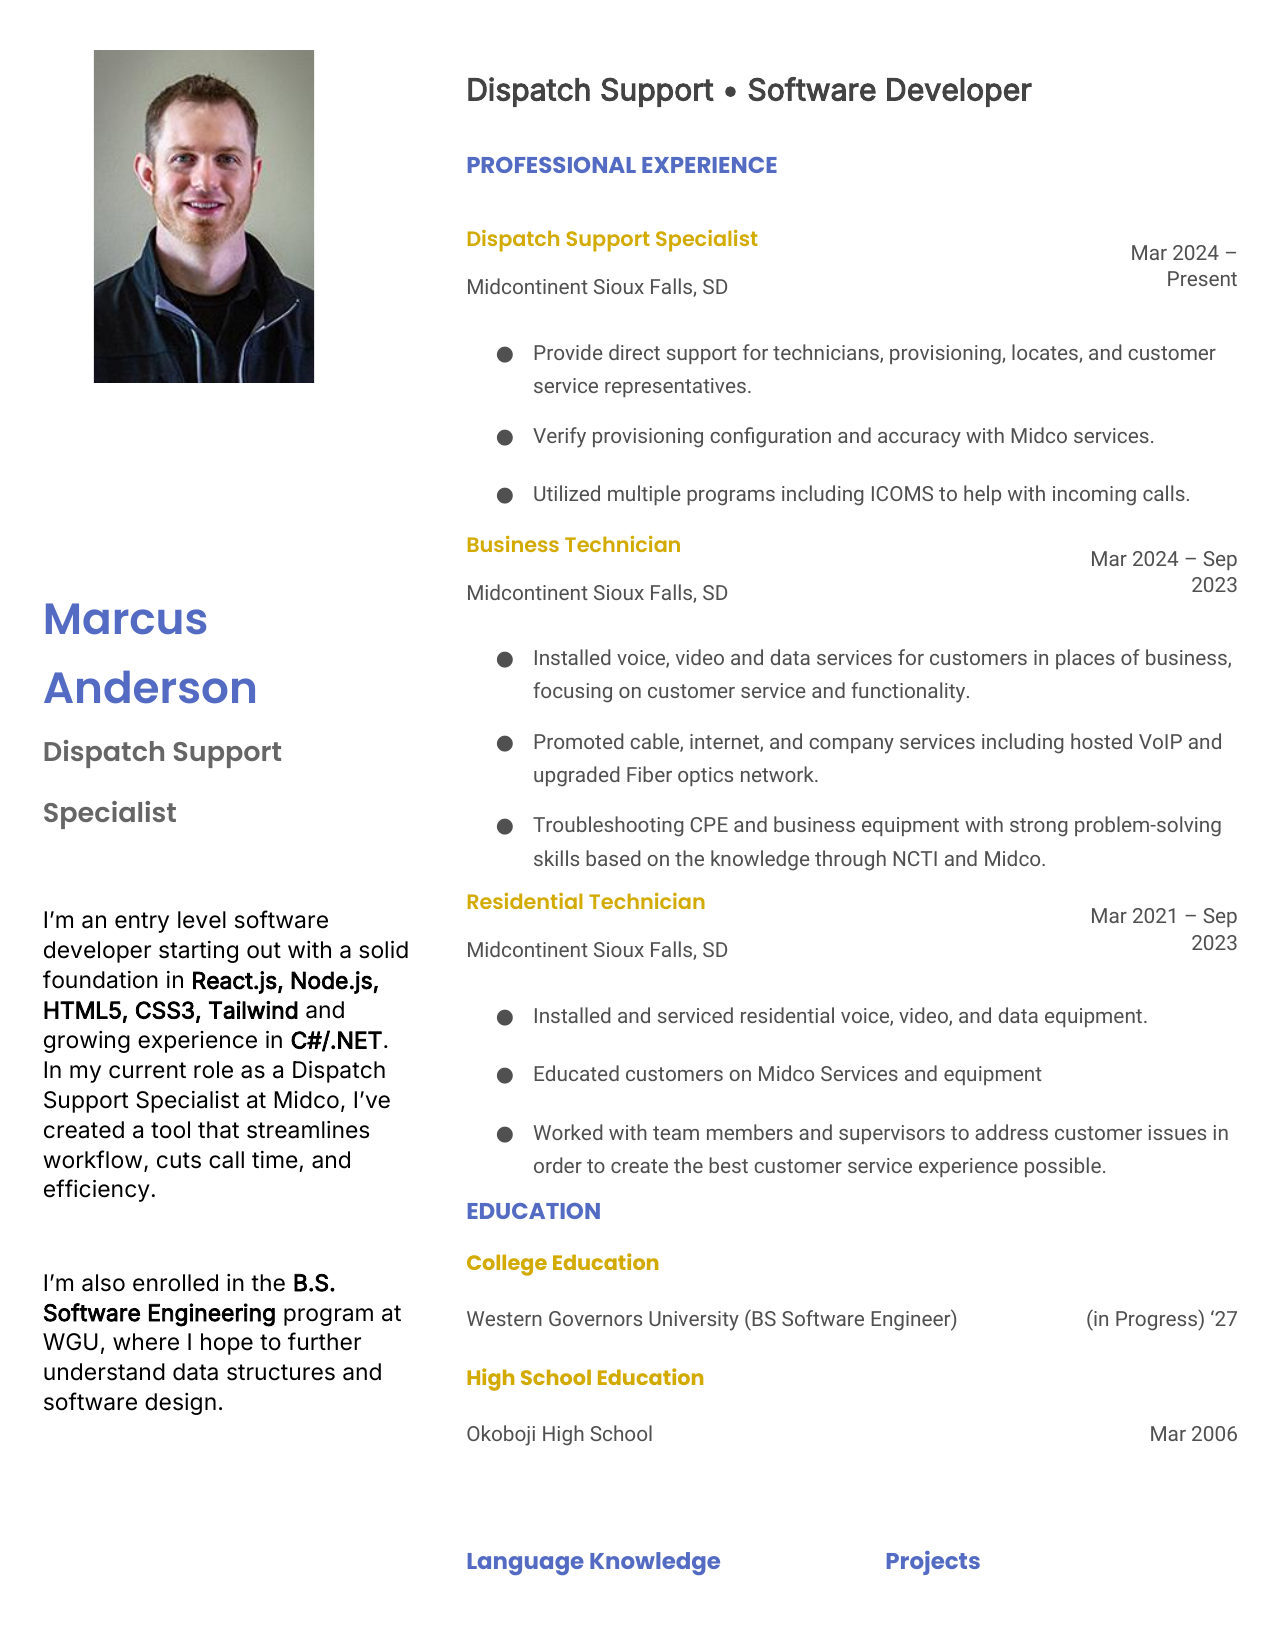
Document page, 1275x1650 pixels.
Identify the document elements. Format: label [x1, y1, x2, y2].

table_header [444, 30, 1273, 1596]
table_header [20, 30, 443, 1596]
